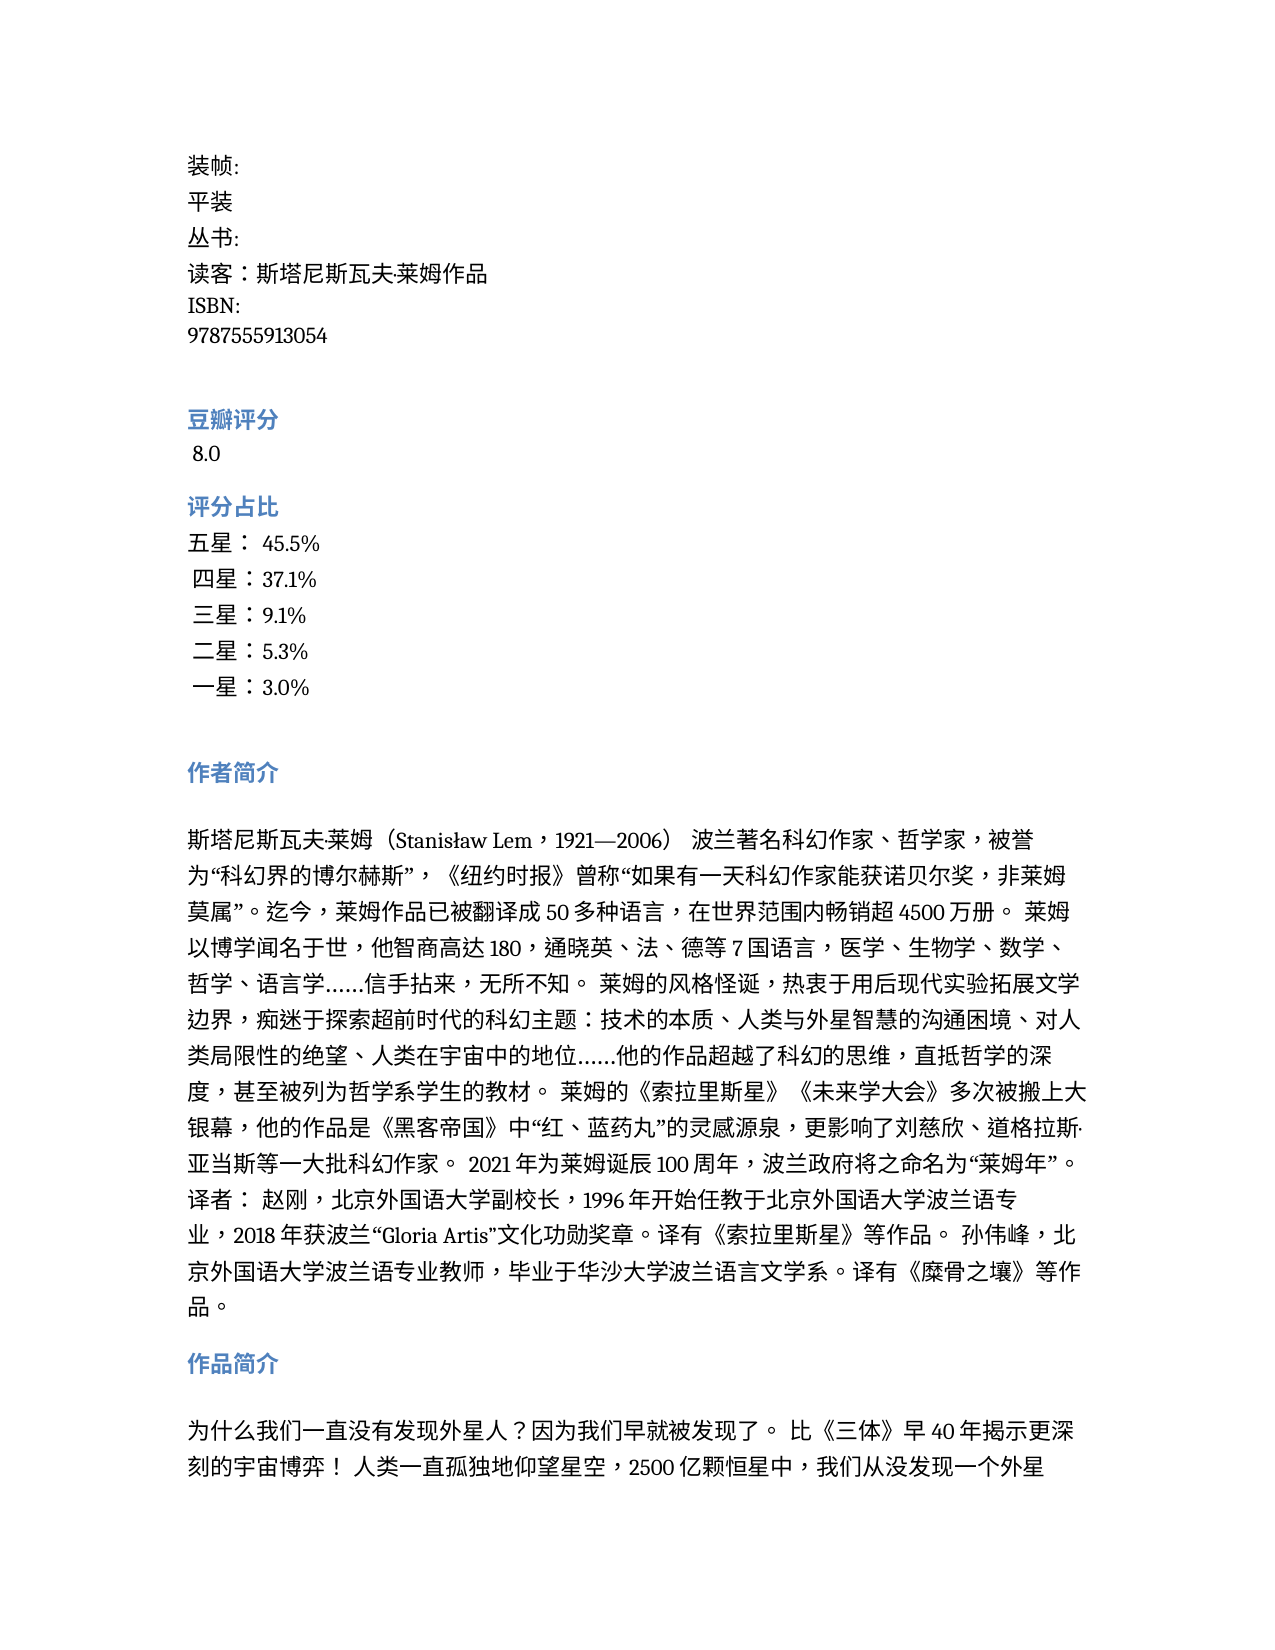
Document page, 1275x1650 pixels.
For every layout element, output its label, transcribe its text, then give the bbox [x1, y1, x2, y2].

text 斯塔尼斯瓦夫·莱姆（Stanisław Lem，1921—2006） 波兰著名科幻作家、哲学家，被誉为“科幻界的博尔赫斯”，《纽约时报》曾称“如果有一天科幻作家能获诺贝尔奖，非莱姆莫属”。迄今，莱姆作品已被翻译成50多种语言，在世界范围内畅销超4500万册。 莱姆以博学闻名于世，他智商高达180，通晓英、法、德等7国语言，医学、生物学、数学、哲学、语言学……信手拈来，无所不知。 莱姆的风格怪诞，热衷于用后现代实验拓展文学边界，痴迷于探索超前时代的科幻主题：技术的本质、人类与外星智慧的沟通困境、对人类局限性的绝望、人类在宇宙中的地位……他的作品超越了科幻的思维，直抵哲学的深度，甚至被列为哲学系学生的教材。 莱姆的《索拉里斯星》《未来学大会》多次被搬上大银幕，他的作品是《黑客帝国》中“红、蓝药丸”的灵感源泉，更影响了刘慈欣、道格拉斯·亚当斯等一大批科幻作家。 2021年为莱姆诞辰100周年，波兰政府将之命名为“莱姆年”。 译者： 赵刚，北京外国语大学副校长，1996年开始任教于北京外国语大学波兰语专业，2018年获波兰“Gloria Artis”文化功勋奖章。译有《索拉里斯星》等作品。 孙伟峰，北京外国语大学波兰语专业教师，毕业于华沙大学波兰语言文学系。译有《糜骨之壤》等作品。 [187, 793, 1087, 1323]
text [187, 1384, 1087, 1482]
text 8.0 [187, 440, 1087, 467]
subtitle 作者简介 [187, 757, 1087, 788]
text 五星： 45.5% 四星： 37.1% 三星： 9.1% 二星： 5.3% 一星： 3.0% [187, 527, 1087, 732]
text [187, 150, 1087, 380]
subtitle 评分占比 [187, 491, 1087, 523]
subtitle 豆瓣评分 [187, 404, 1087, 436]
subtitle 作品简介 [187, 1348, 1087, 1379]
